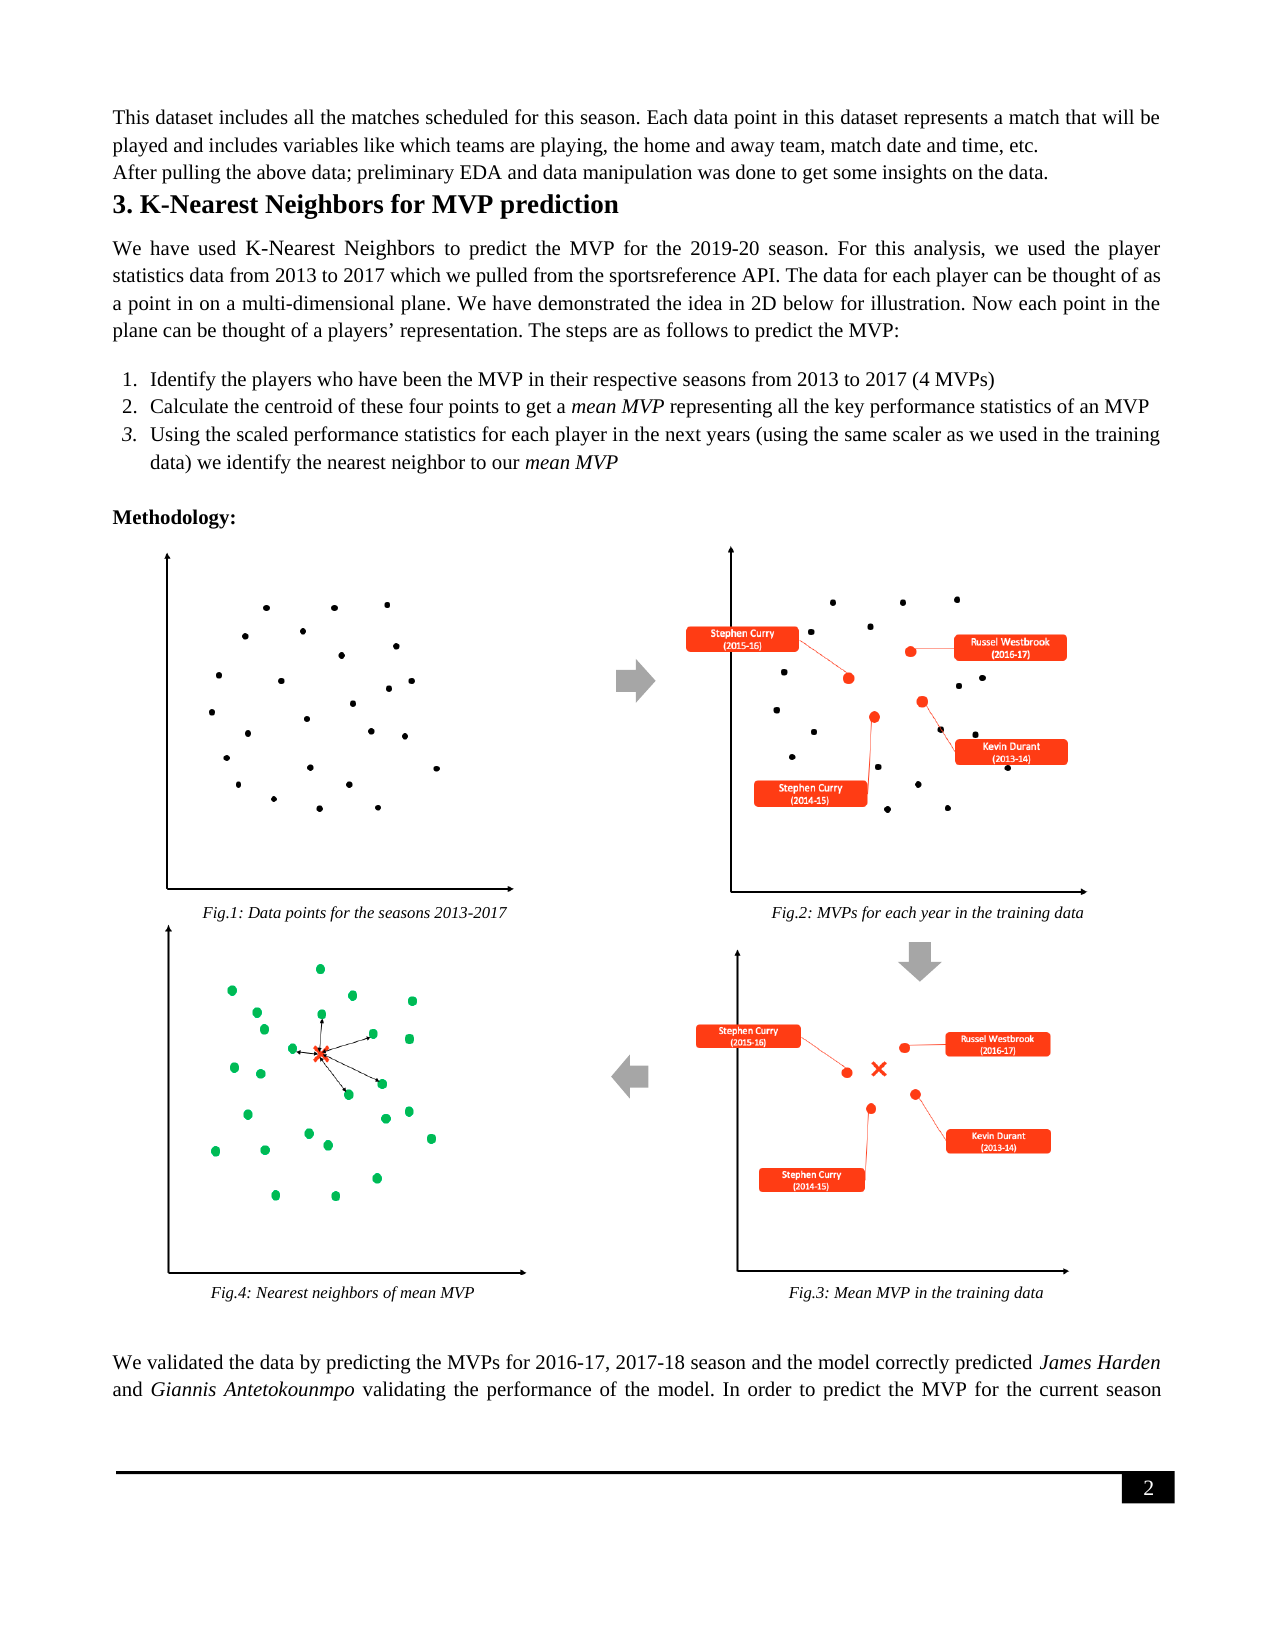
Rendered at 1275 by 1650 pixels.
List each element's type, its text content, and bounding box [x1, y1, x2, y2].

list Calculate the centroid of these four points to get a mean MVP representing all the key performance statistics of an MVP [122, 394, 1162, 418]
list Identify the players who have been the MVP in their respective seasons from 2013 to 2017 (4 MVPs) [122, 367, 1162, 391]
text 3. K-Nearest Neighbors for MVP prediction [112, 188, 1162, 219]
picture [671, 936, 1093, 1291]
picture [112, 532, 545, 906]
text After pulling the above data; preliminary EDA and data manipulation was done to get some insights on the data. [112, 160, 1162, 184]
list Using the scaled performance statistics for each player in the next years (using the same scaler as we used in the training data) we identify the nearest neighbor to our mean MVP [122, 422, 1162, 474]
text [112, 1349, 1162, 1401]
text Methodology: [112, 505, 1162, 529]
text This dataset includes all the matches scheduled for this season. Each data point in this dataset represents a match that will be played and includes variables like which teams are playing, the home and away team, match date and time, etc. [112, 105, 1162, 157]
picture [137, 917, 545, 1286]
picture [634, 532, 1134, 913]
text We have used K-Nearest Neighbors to predict the MVP for the 2019-20 season. For this analysis, we used the player statistics data from 2013 to 2017 which we pulled from the sportsreference API. The data for each player can be thought of as a point in on a multi-dimensional plane. We have demonstrated the idea in 2D below for illustration. Now each point in the plane can be thought of a players’ representation. The steps are as follows to predict the MVP: [112, 234, 1162, 342]
